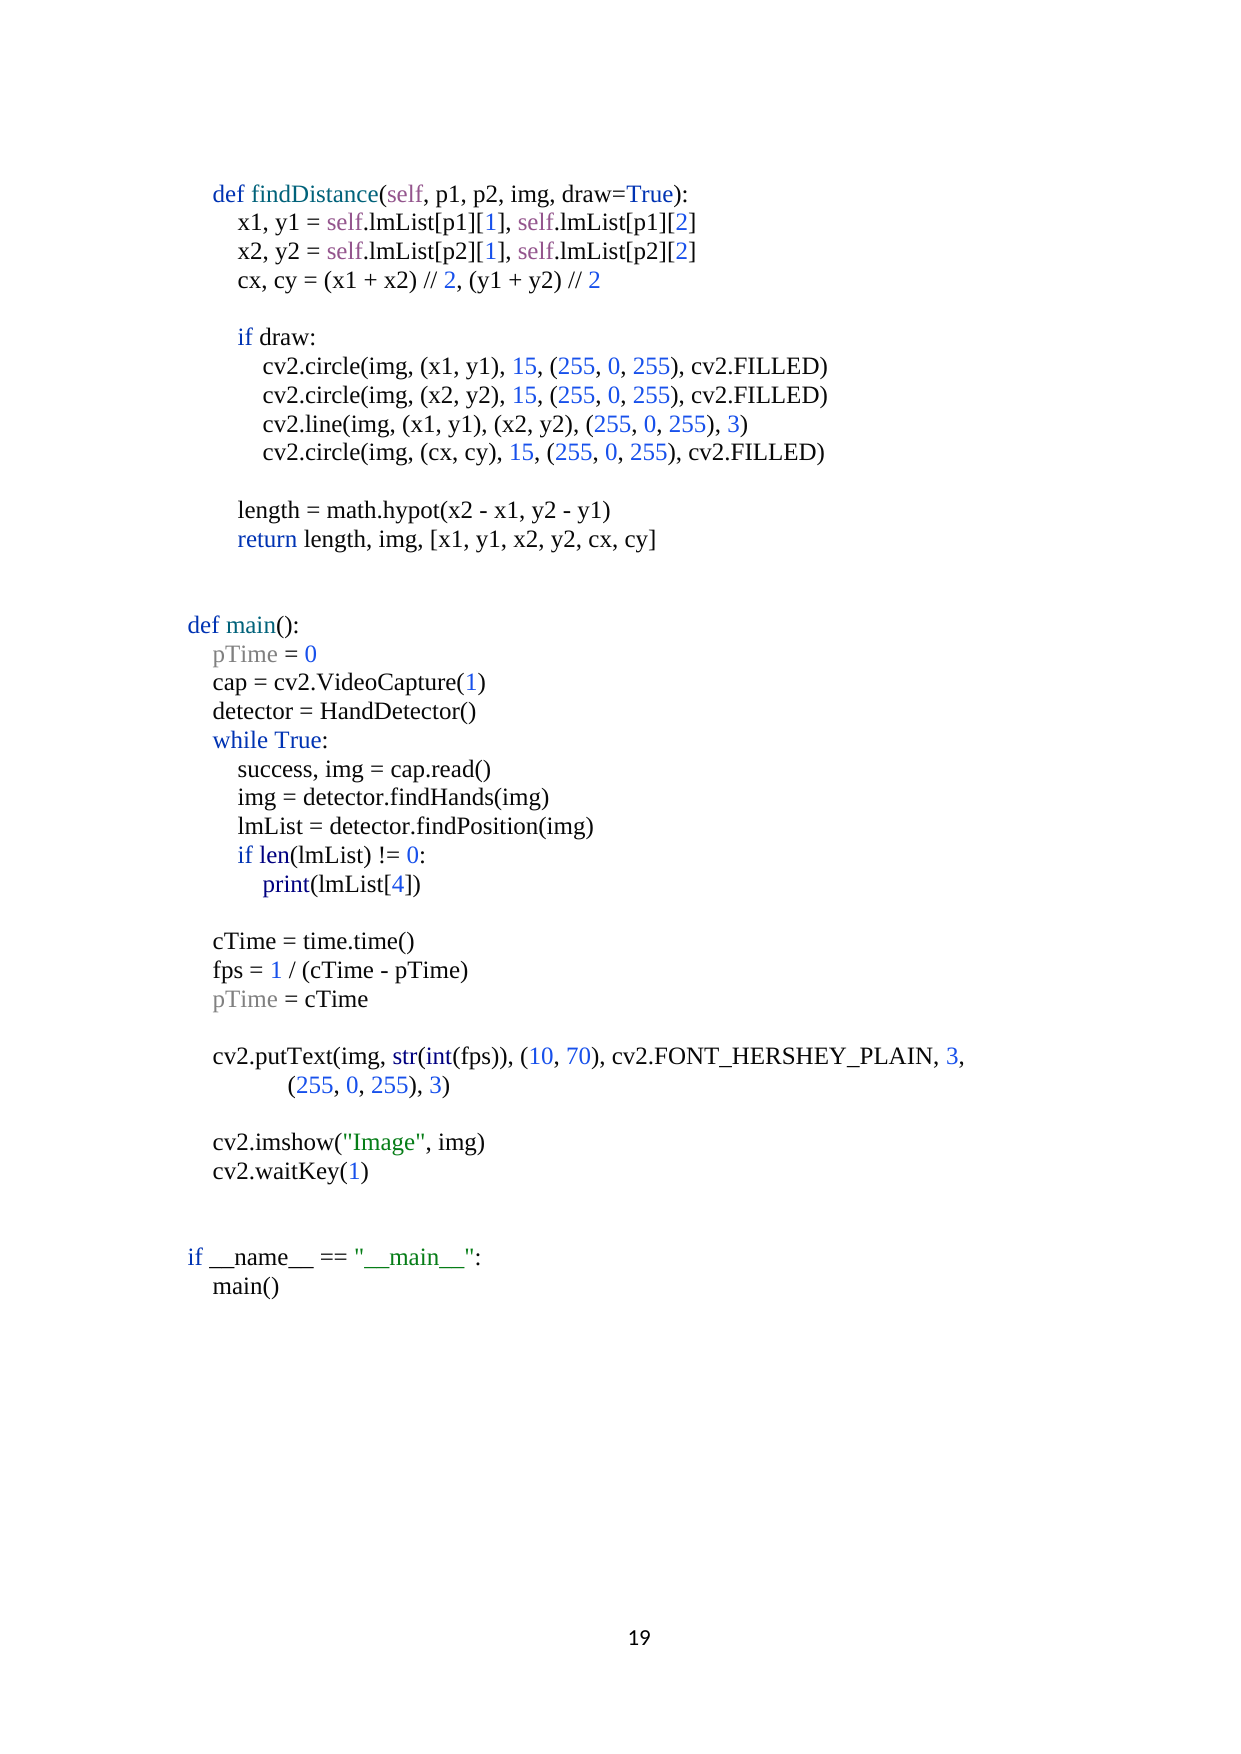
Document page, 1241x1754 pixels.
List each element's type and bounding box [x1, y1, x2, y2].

text [187, 150, 1090, 1300]
